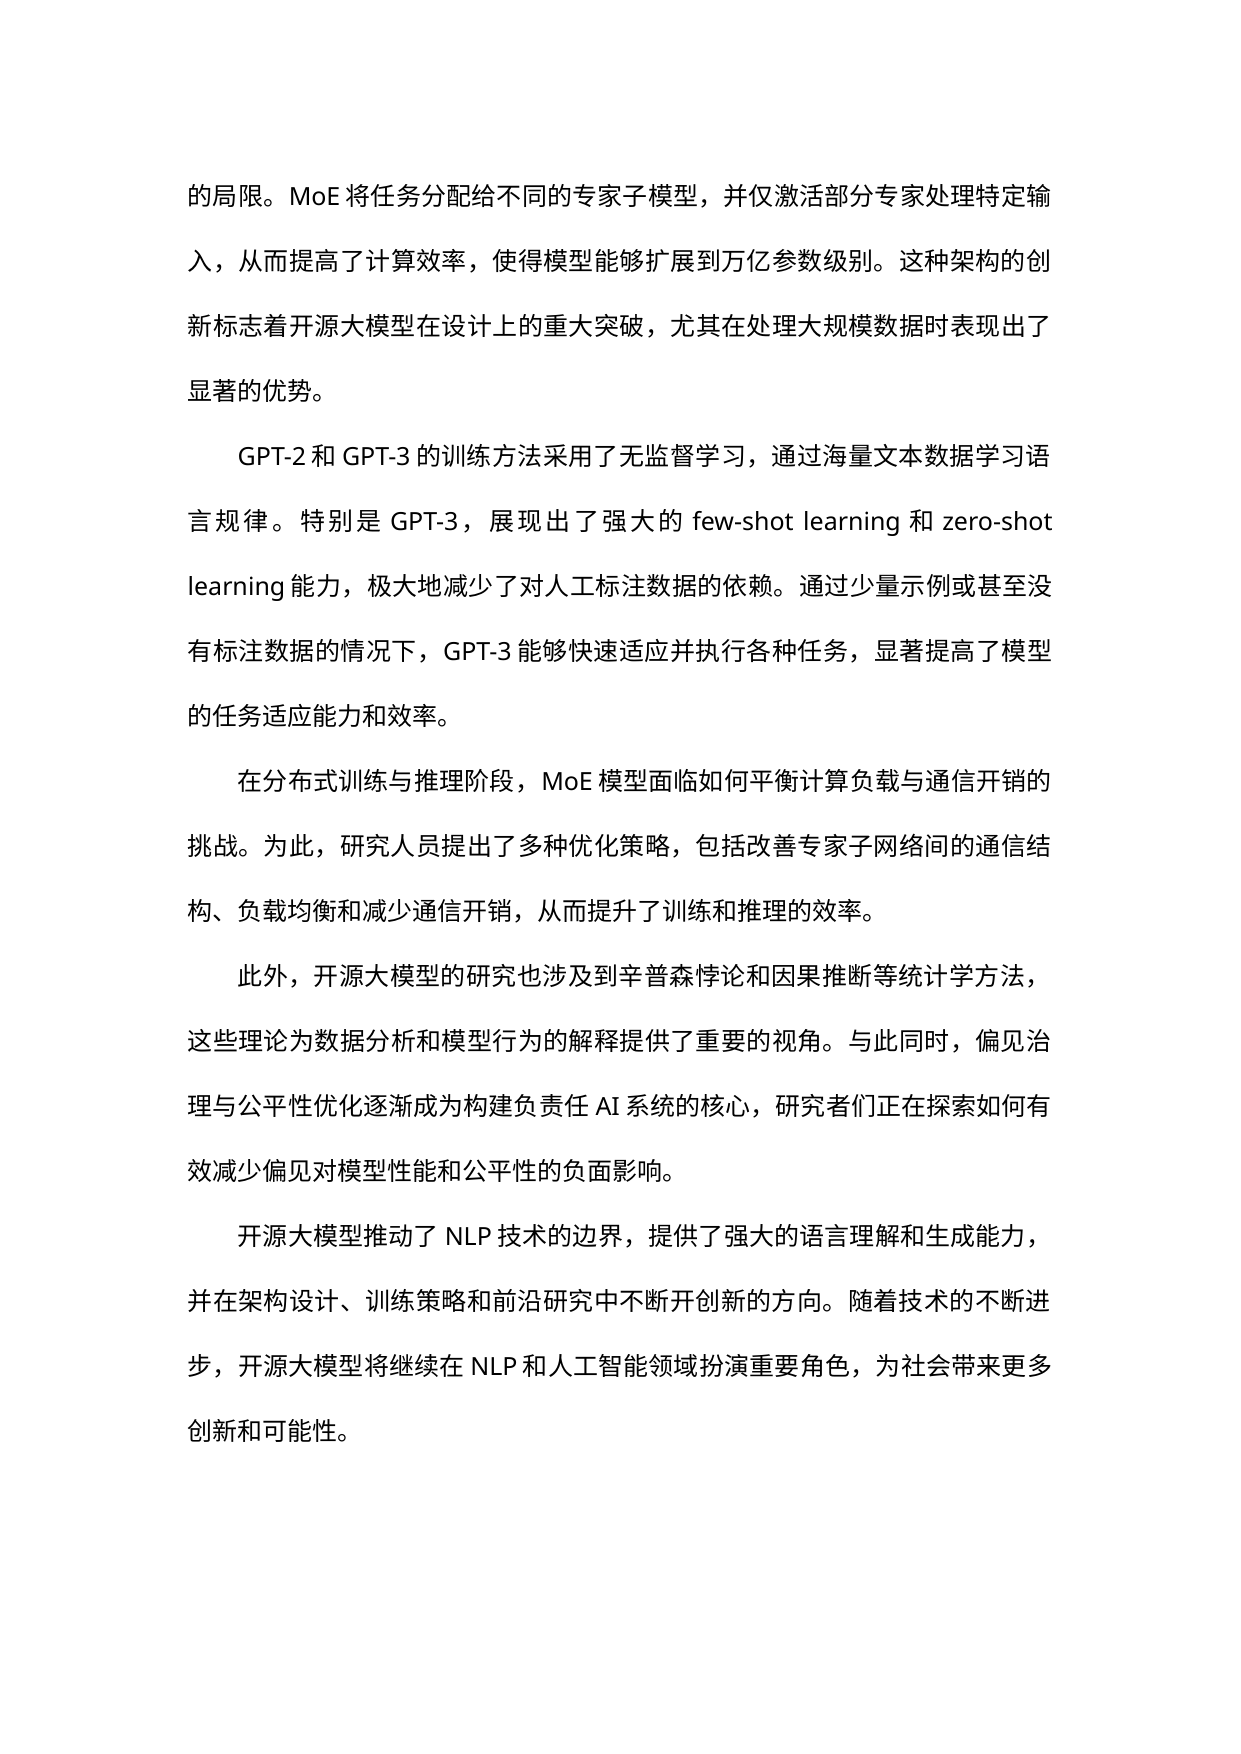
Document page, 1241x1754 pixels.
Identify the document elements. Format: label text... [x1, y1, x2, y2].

text GPT-2和GPT-3的训练方法采用了无监督学习，通过海量文本数据学习语言规律。特别是GPT-3，展现出了强大的few-shot learning和zero-shot learning能力，极大地减少了对人工标注数据的依赖。通过少量示例或甚至没有标注数据的情况下，GPT-3能够快速适应并执行各种任务，显著提高了模型的任务适应能力和效率。 [187, 422, 1053, 747]
text 此外，开源大模型的研究也涉及到辛普森悖论和因果推断等统计学方法，这些理论为数据分析和模型行为的解释提供了重要的视角。与此同时，偏见治理与公平性优化逐渐成为构建负责任AI系统的核心，研究者们正在探索如何有效减少偏见对模型性能和公平性的负面影响。 [187, 942, 1053, 1202]
text 在分布式训练与推理阶段，MoE模型面临如何平衡计算负载与通信开销的挑战。为此，研究人员提出了多种优化策略，包括改善专家子网络间的通信结构、负载均衡和减少通信开销，从而提升了训练和推理的效率。 [187, 747, 1053, 942]
text 开源大模型推动了NLP技术的边界，提供了强大的语言理解和生成能力，并在架构设计、训练策略和前沿研究中不断开创新的方向。随着技术的不断进步，开源大模型将继续在NLP和人工智能领域扮演重要角色，为社会带来更多创新和可能性。 [187, 1202, 1053, 1462]
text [187, 162, 1053, 422]
